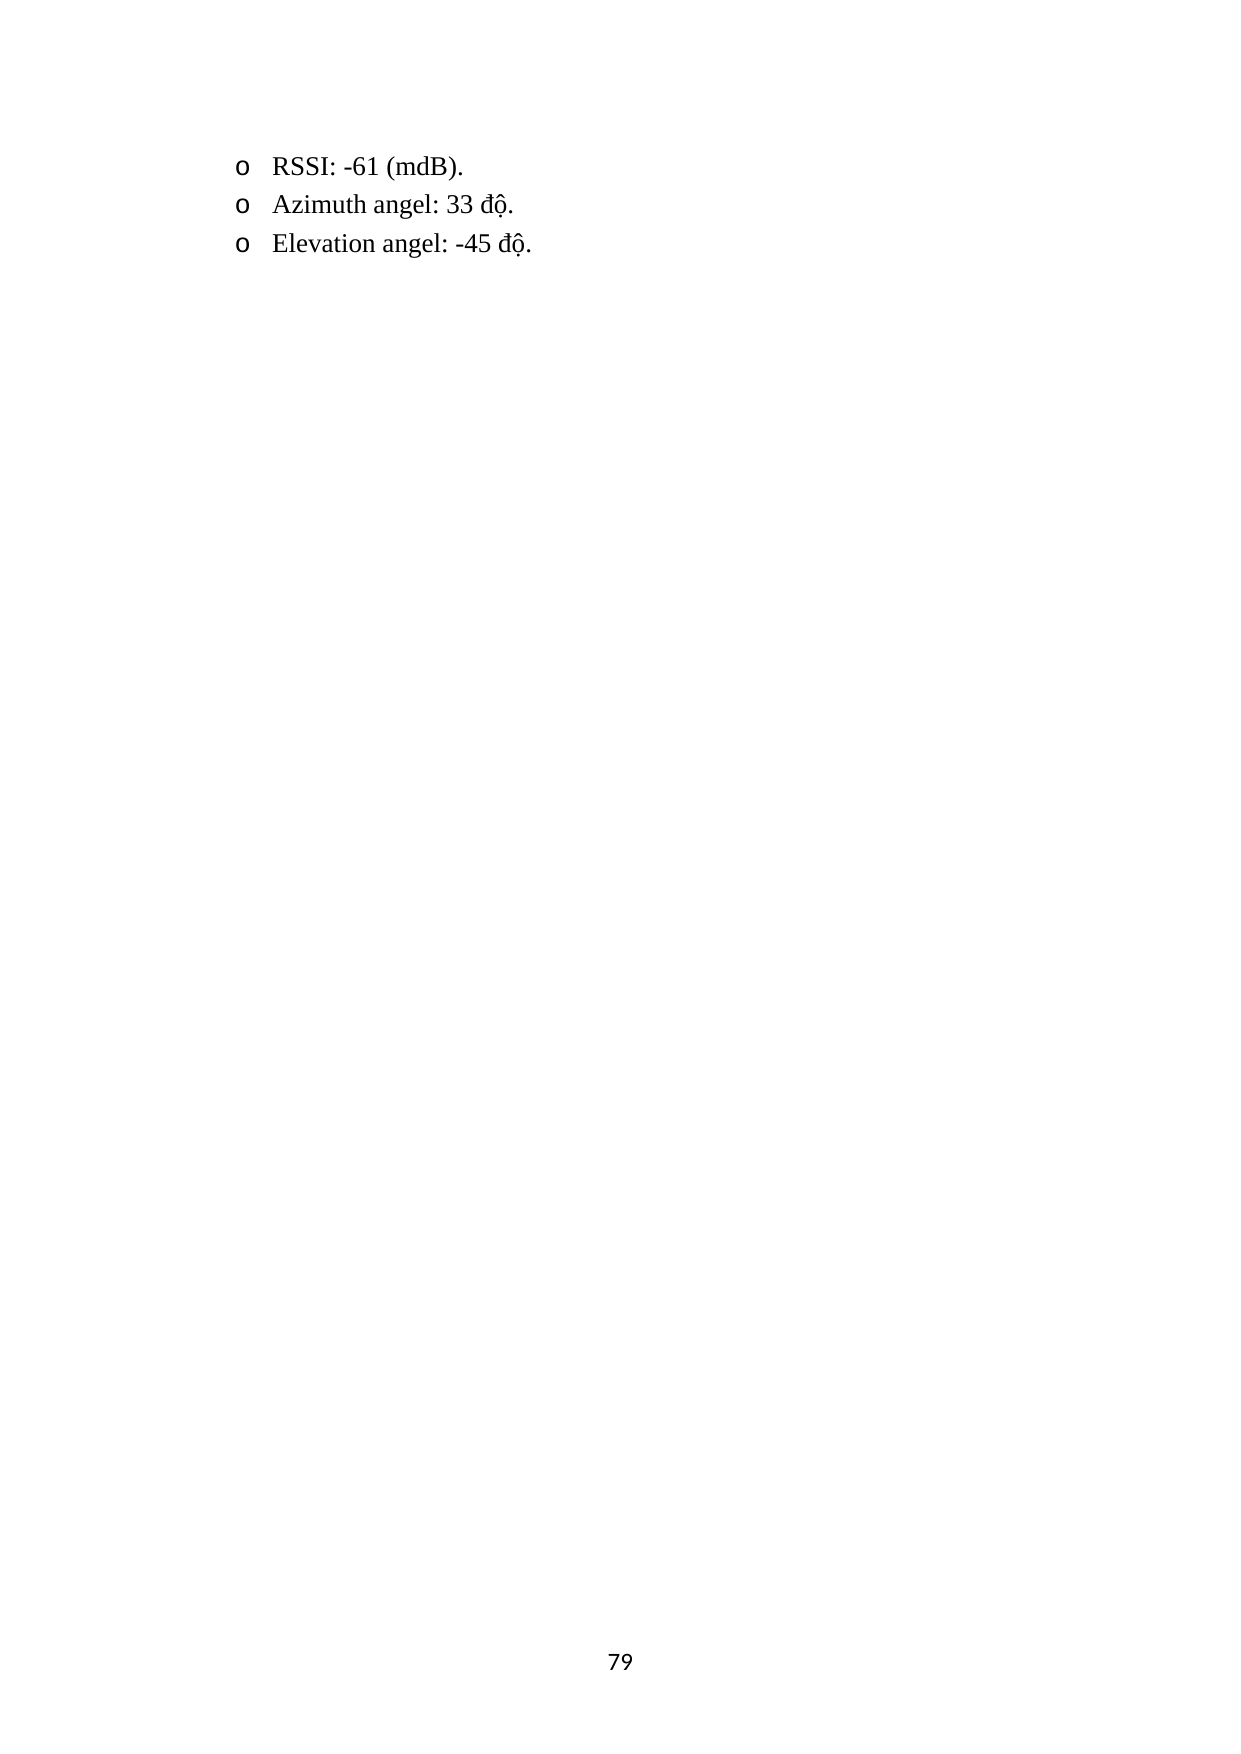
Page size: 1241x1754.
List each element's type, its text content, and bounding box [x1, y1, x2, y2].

list Elevation angel: -45 độ. [234, 227, 1090, 260]
list Azimuth angel: 33 độ. [234, 188, 1090, 222]
list RSSI: -61 (mdB). [234, 150, 1090, 183]
